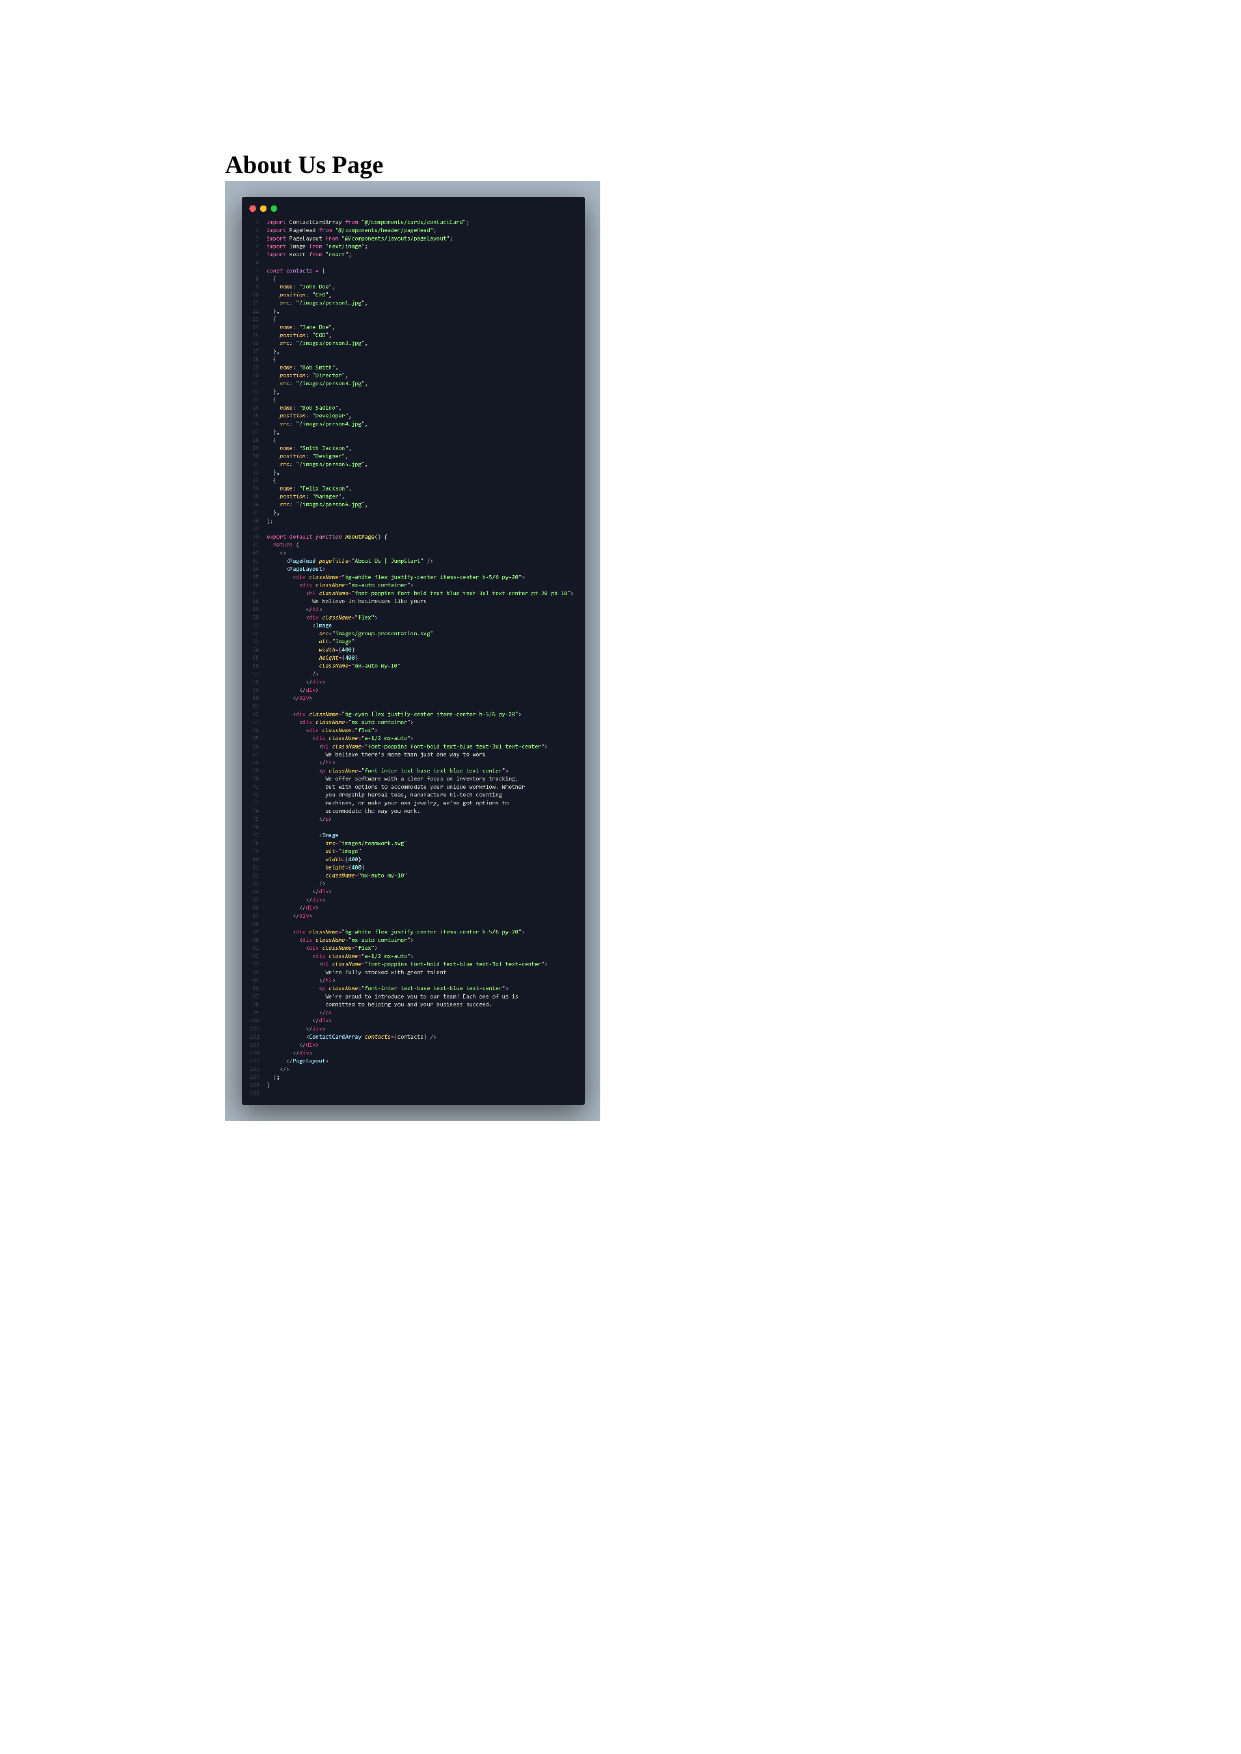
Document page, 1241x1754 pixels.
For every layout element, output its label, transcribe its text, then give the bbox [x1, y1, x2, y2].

picture [225, 181, 600, 1121]
